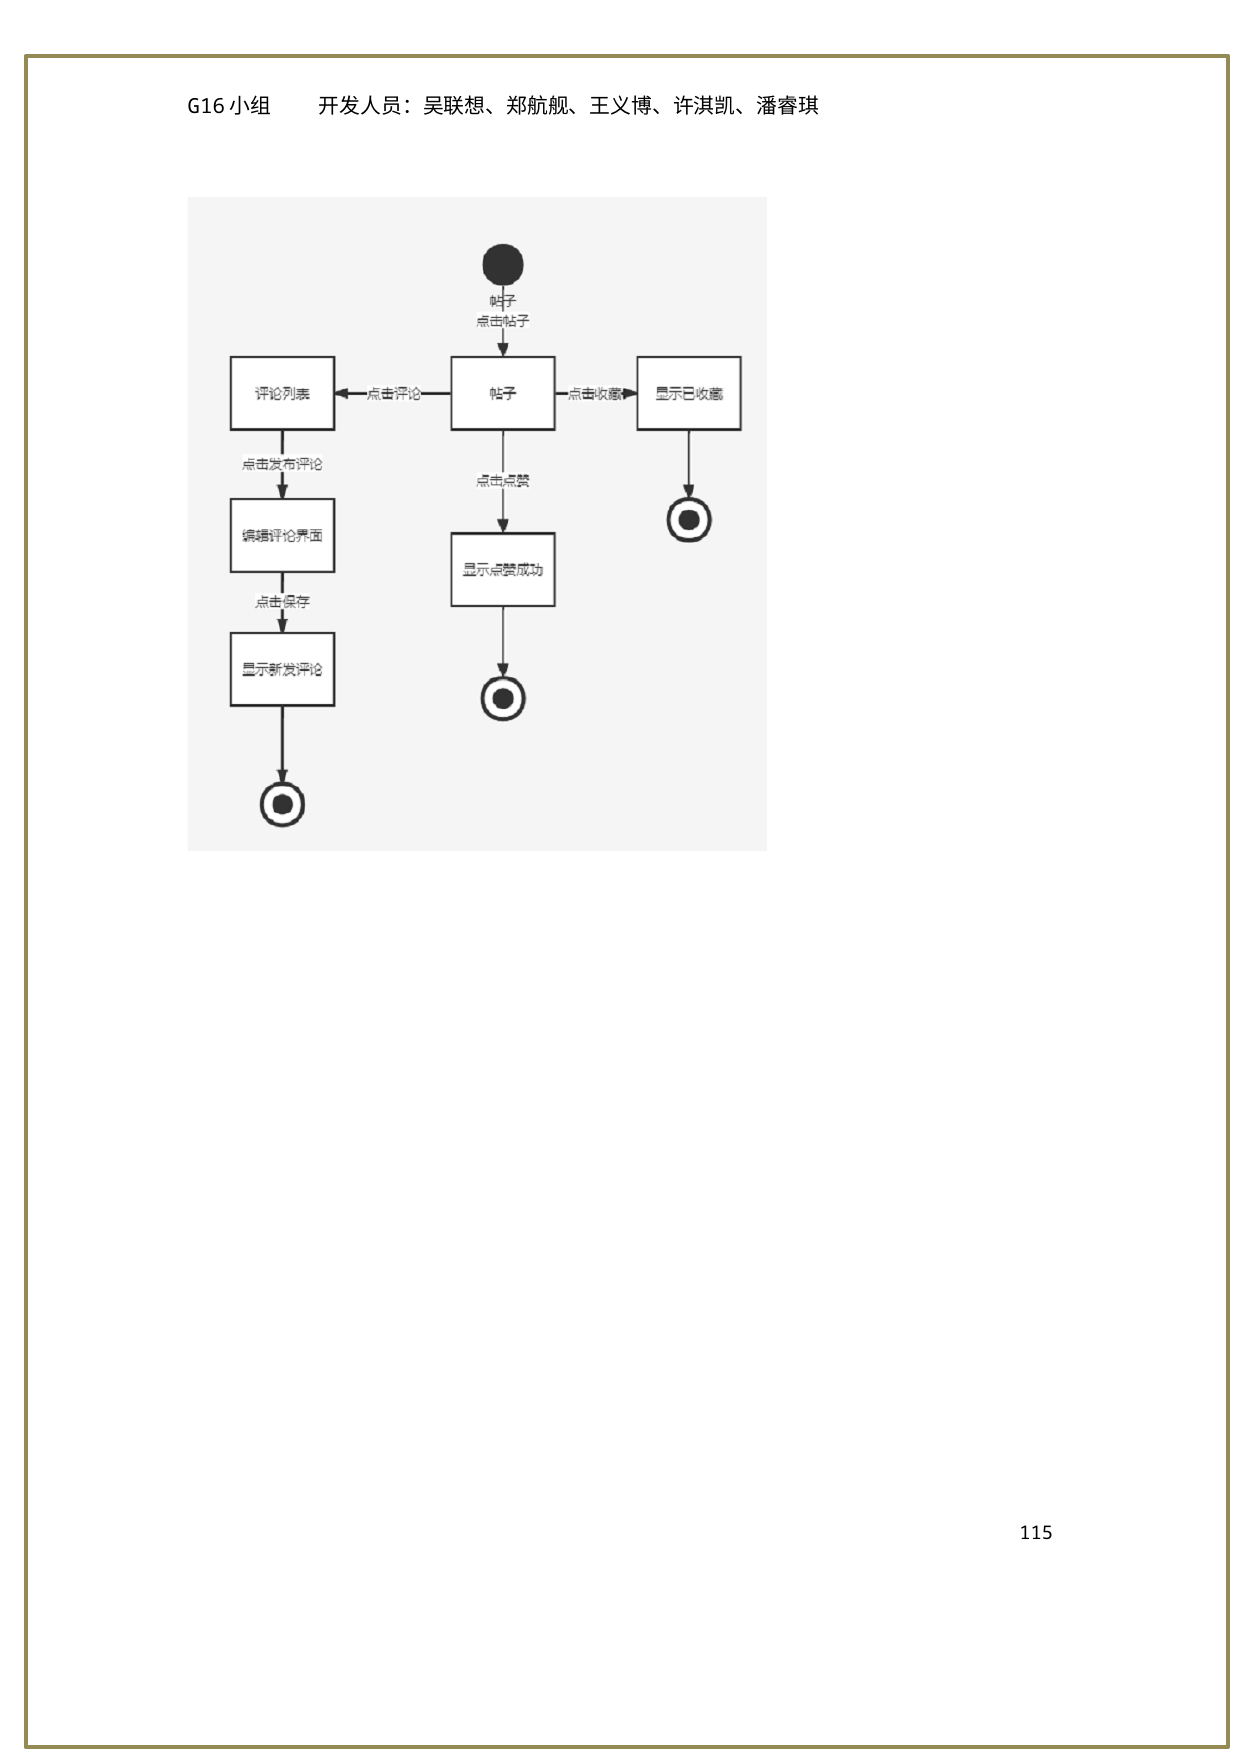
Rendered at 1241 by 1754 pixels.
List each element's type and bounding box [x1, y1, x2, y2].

picture [187, 197, 768, 851]
